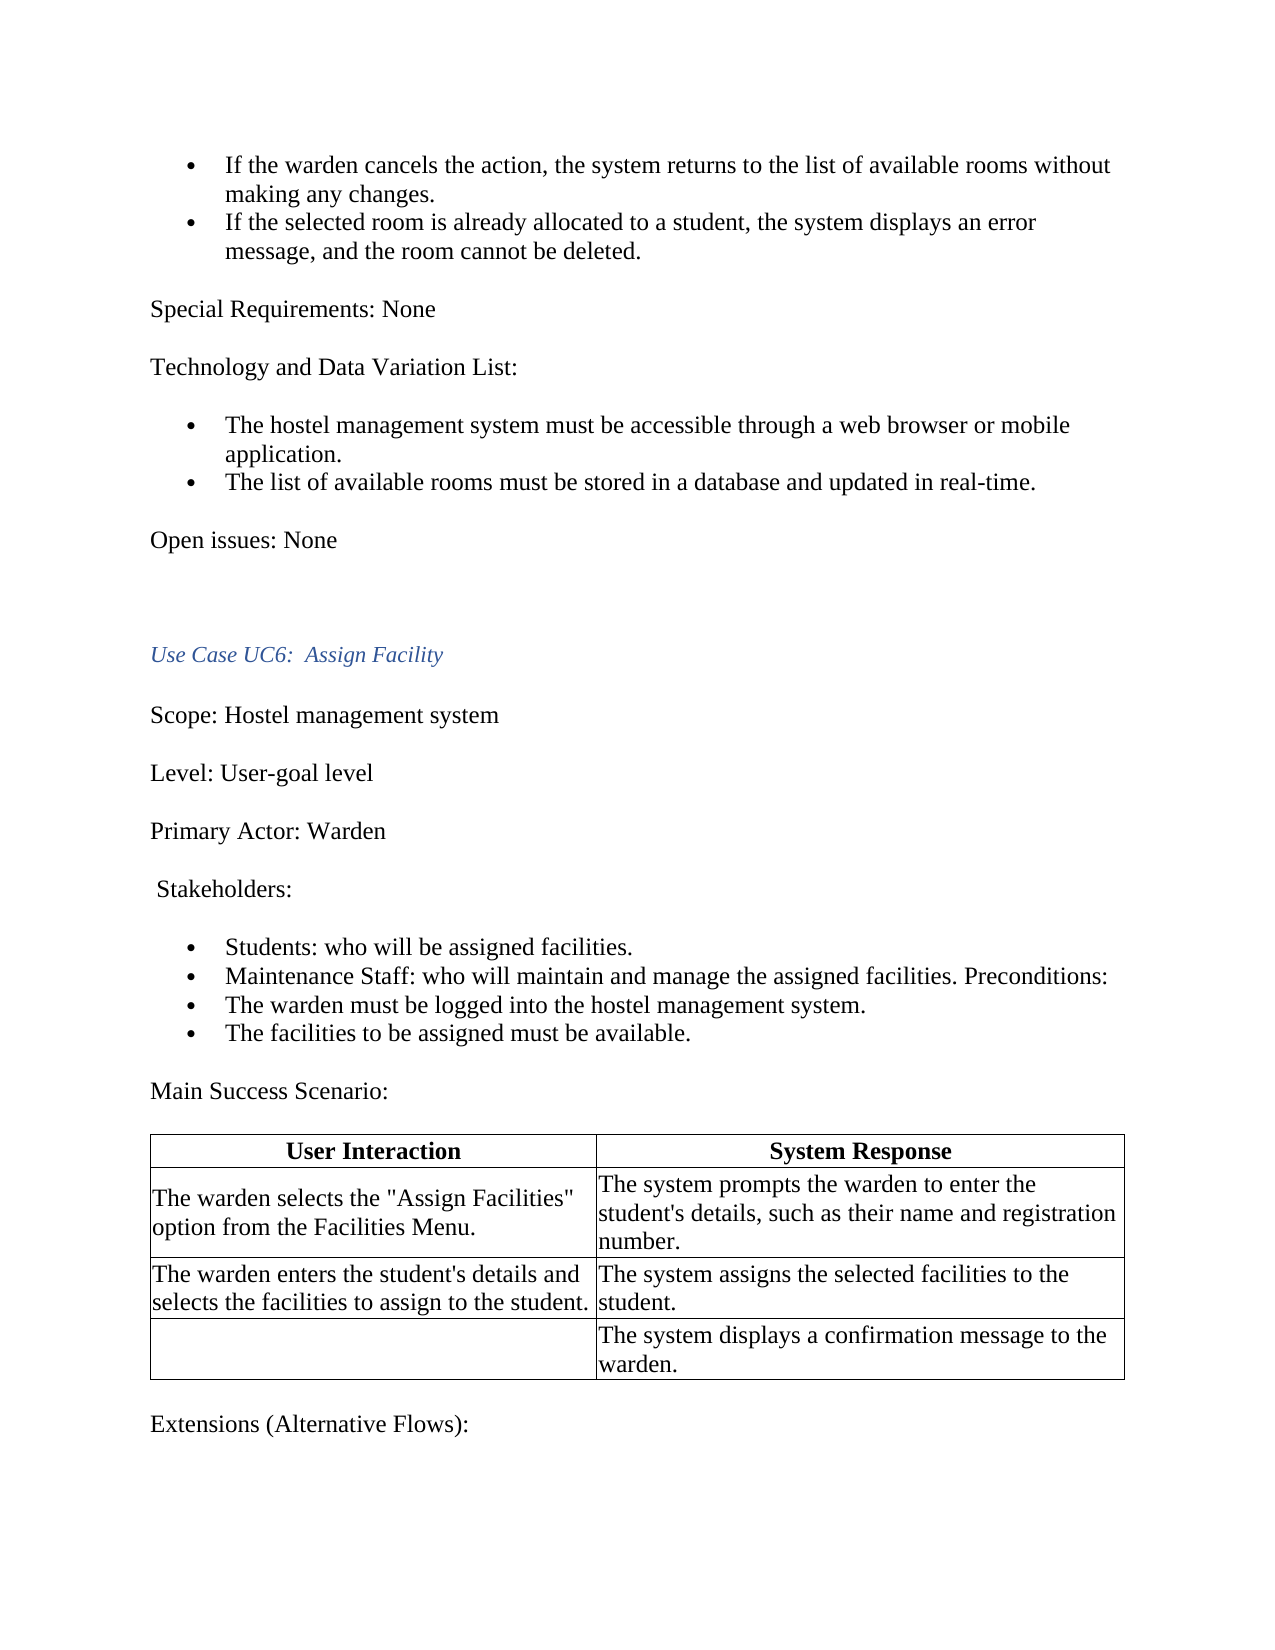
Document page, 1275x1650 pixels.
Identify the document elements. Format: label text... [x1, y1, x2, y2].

table_cell The warden enters the student's details and selects the facilities to assign to the student. [151, 1258, 596, 1318]
list The facilities to be assigned must be available. [187, 1018, 1125, 1047]
list If the selected room is already allocated to a student, the system displays an error message, and the room cannot be deleted. [187, 207, 1125, 265]
table_cell The warden selects the "Assign Facilities" option from the Facilities Menu. [151, 1168, 596, 1257]
list The hostel management system must be accessible through a web browser or mobile application. [187, 410, 1125, 467]
table_cell [151, 1319, 596, 1379]
list If the warden cancels the action, the system returns to the list of available rooms without making any changes. [187, 150, 1125, 207]
text Level: User-goal level [150, 758, 1125, 787]
text Primary Actor: Warden [150, 816, 1125, 845]
text Scope: Hostel management system [150, 701, 1125, 729]
table_cell The system displays a confirmation message to the warden. [597, 1319, 1124, 1379]
text Main Success Scenario: [150, 1076, 1125, 1105]
list Students: who will be assigned facilities. [187, 932, 1125, 961]
list The warden must be logged into the hostel management system. [187, 990, 1125, 1018]
list Maintenance Staff: who will maintain and manage the assigned facilities. Preconditions: [187, 961, 1125, 990]
text Technology and Data Variation List: [150, 352, 1125, 381]
text Stakeholders: [150, 874, 1125, 903]
table_cell The system assigns the selected facilities to the student. [597, 1258, 1124, 1318]
table_cell The system prompts the warden to enter the student's details, such as their name and registration number. [597, 1168, 1124, 1257]
table_header User Interaction [151, 1135, 596, 1167]
table_header System Response [597, 1135, 1124, 1167]
subtitle Use Case UC6: Assign Facility [150, 641, 1125, 668]
text Open issues: None [150, 525, 1125, 554]
list The list of available rooms must be stored in a database and updated in real-time. [187, 467, 1125, 496]
text Extensions (Alternative Flows): [150, 1409, 1125, 1437]
text Special Requirements: None [150, 294, 1125, 323]
